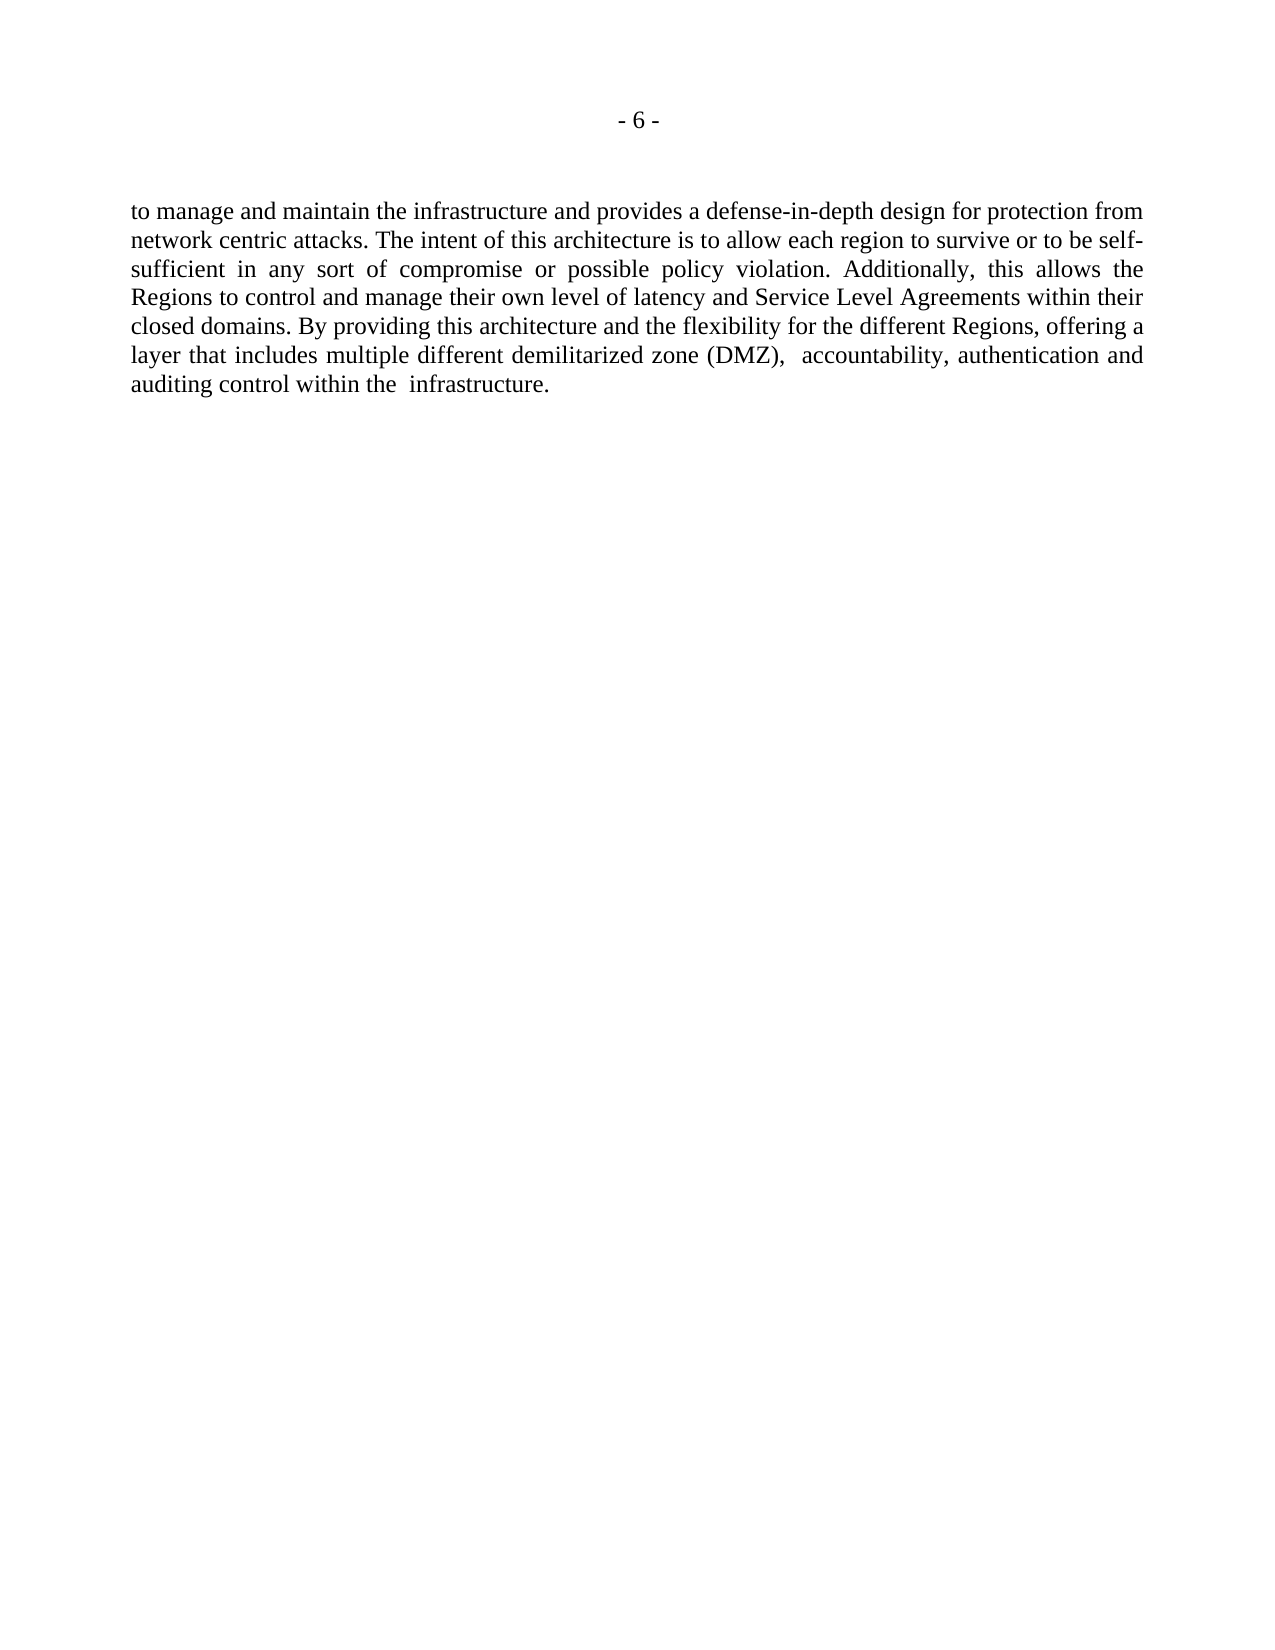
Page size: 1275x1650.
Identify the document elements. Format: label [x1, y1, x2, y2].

list [131, 196, 1144, 397]
